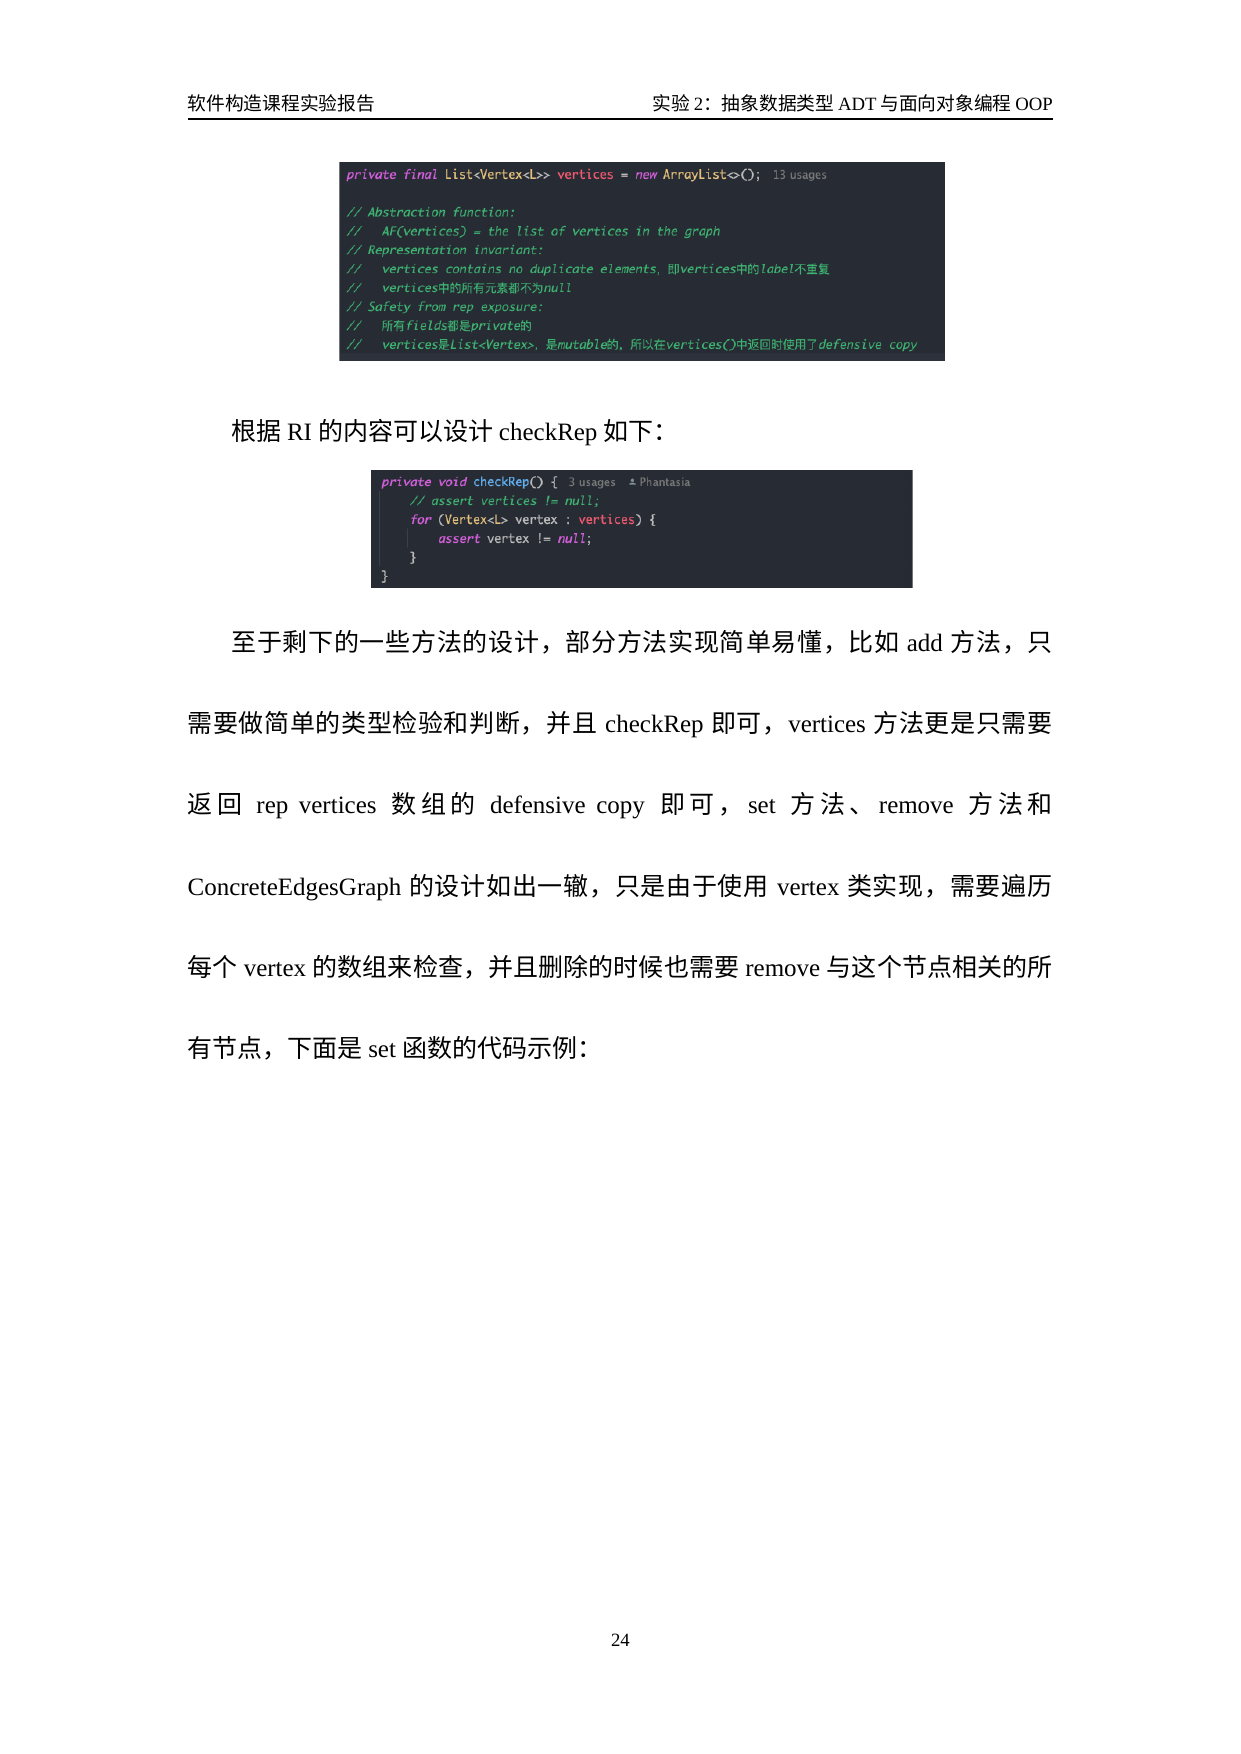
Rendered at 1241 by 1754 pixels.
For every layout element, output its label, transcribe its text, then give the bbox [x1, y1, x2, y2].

picture [339, 162, 945, 361]
text 根据 RI 的内容可以设计 checkRep 如下： [187, 397, 1053, 462]
text 至于剩下的一些方法的设计，部分方法实现简单易懂，比如 add 方法，只需要做简单的类型检验和判断，并且 checkRep 即可，vertices 方法更是只需要返回 rep vertices 数组的 defensive copy 即可，set 方法、remove 方法和 ConcreteEdgesGraph 的设计如出一辙，只是由于使用 vertex 类实现，需要遍历每个 vertex 的数组来检查，并且删除的时候也需要 remove 与这个节点相关的所有节点，下面是 set 函数的代码示例： [187, 608, 1053, 1079]
picture [371, 470, 913, 588]
